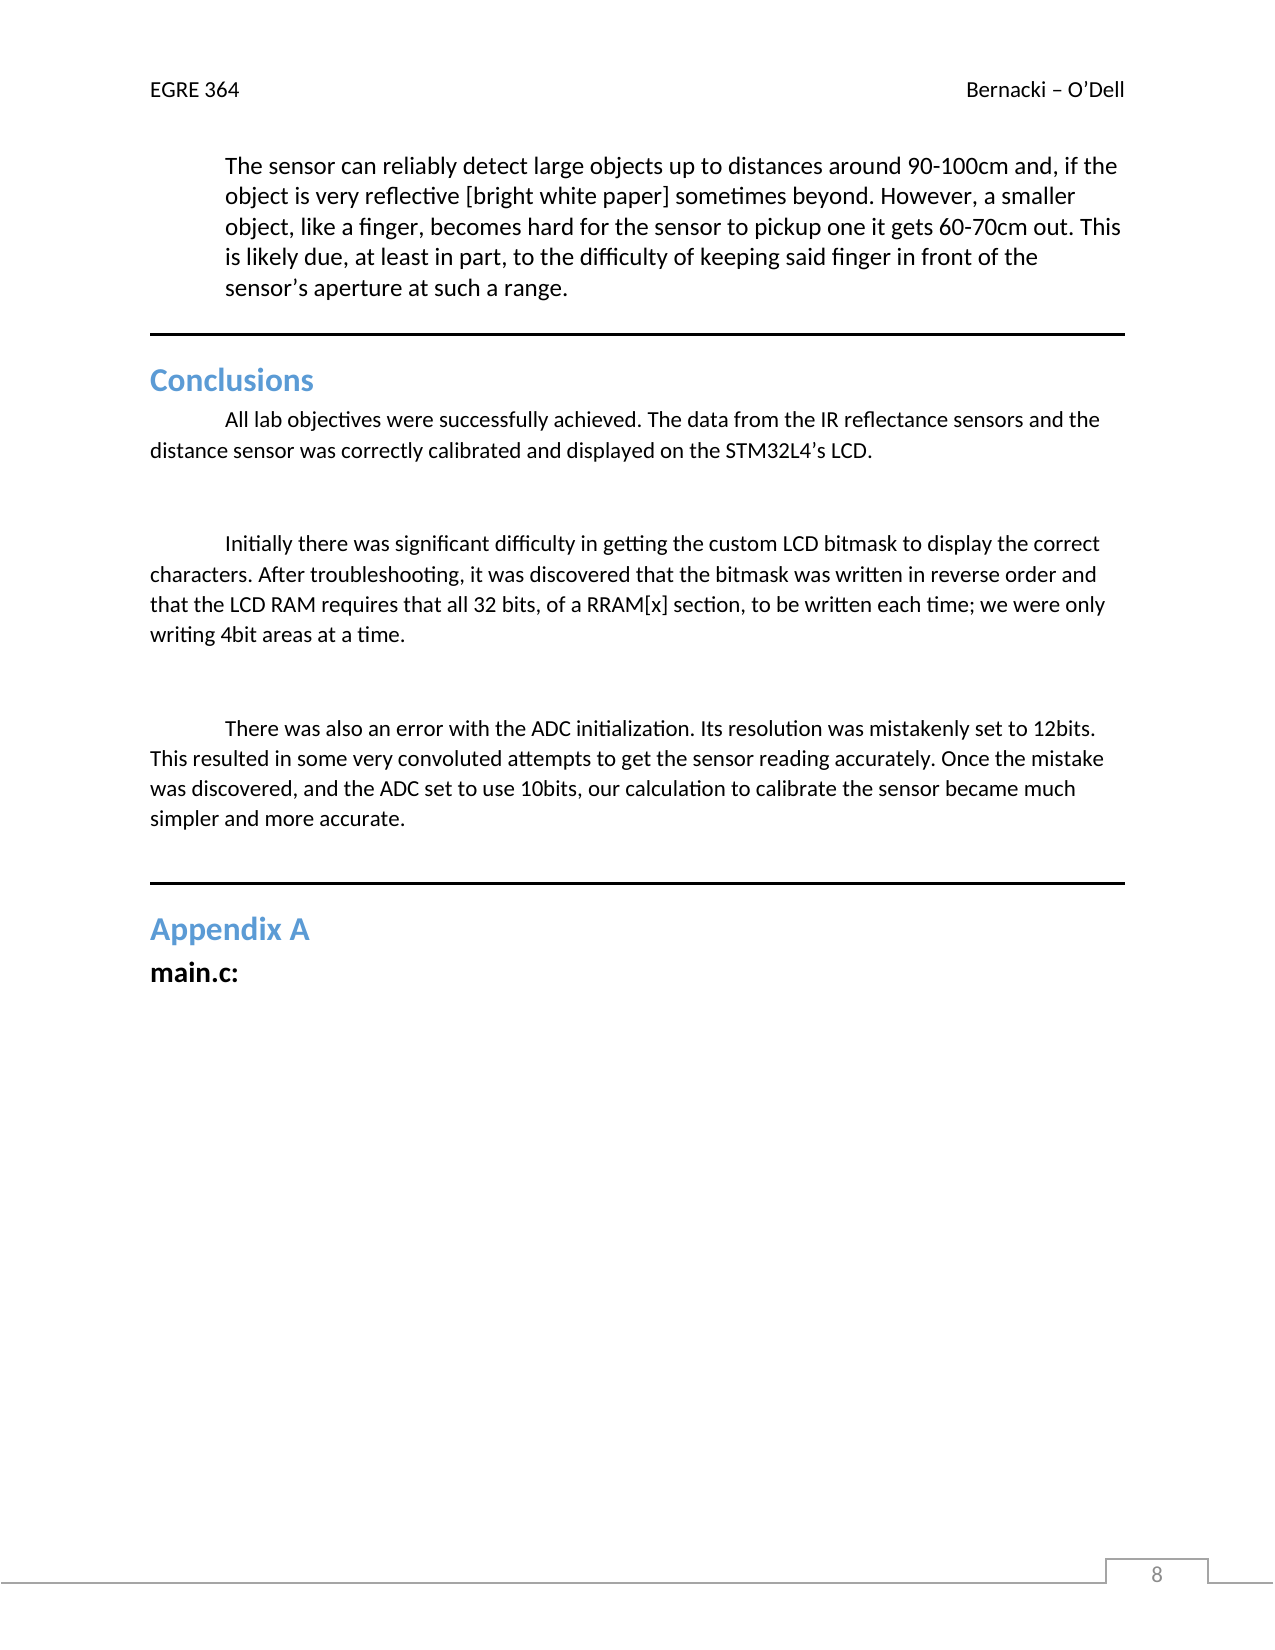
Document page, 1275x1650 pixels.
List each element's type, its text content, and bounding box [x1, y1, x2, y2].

text The sensor can reliably detect large objects up to distances around 90-100cm and, if the object is very reflective [bright white paper] sometimes beyond. However, a smaller object, like a finger, becomes hard for the sensor to pickup one it gets 60-70cm out. This is likely due, at least in part, to the difficulty of keeping said finger in front of the sensor’s aperture at such a range. [225, 150, 1125, 303]
subtitle Conclusions [150, 359, 1125, 399]
text main.c: [150, 954, 1125, 990]
text All lab objectives were successfully achieved. The data from the IR reflectance sensors and the distance sensor was correctly calibrated and displayed on the STM32L4’s LCD. [150, 406, 1125, 464]
text Initially there was significant difficulty in getting the custom LCD bitmask to display the correct characters. After troubleshooting, it was discovered that the bitmask was written in reverse order and that the LCD RAM requires that all 32 bits, of a RRAM[x] section, to be written each time; we were only writing 4bit areas at a time. [150, 529, 1125, 648]
text There was also an error with the ADC initialization. Its resolution was mistakenly set to 12bits. This resulted in some very convoluted attempts to get the sensor reading accurately. Once the mistake was discovered, and the ADC set to use 10bits, our calculation to calibrate the sensor became much simpler and more accurate. [150, 714, 1125, 833]
subtitle Appendix A [150, 908, 1125, 948]
